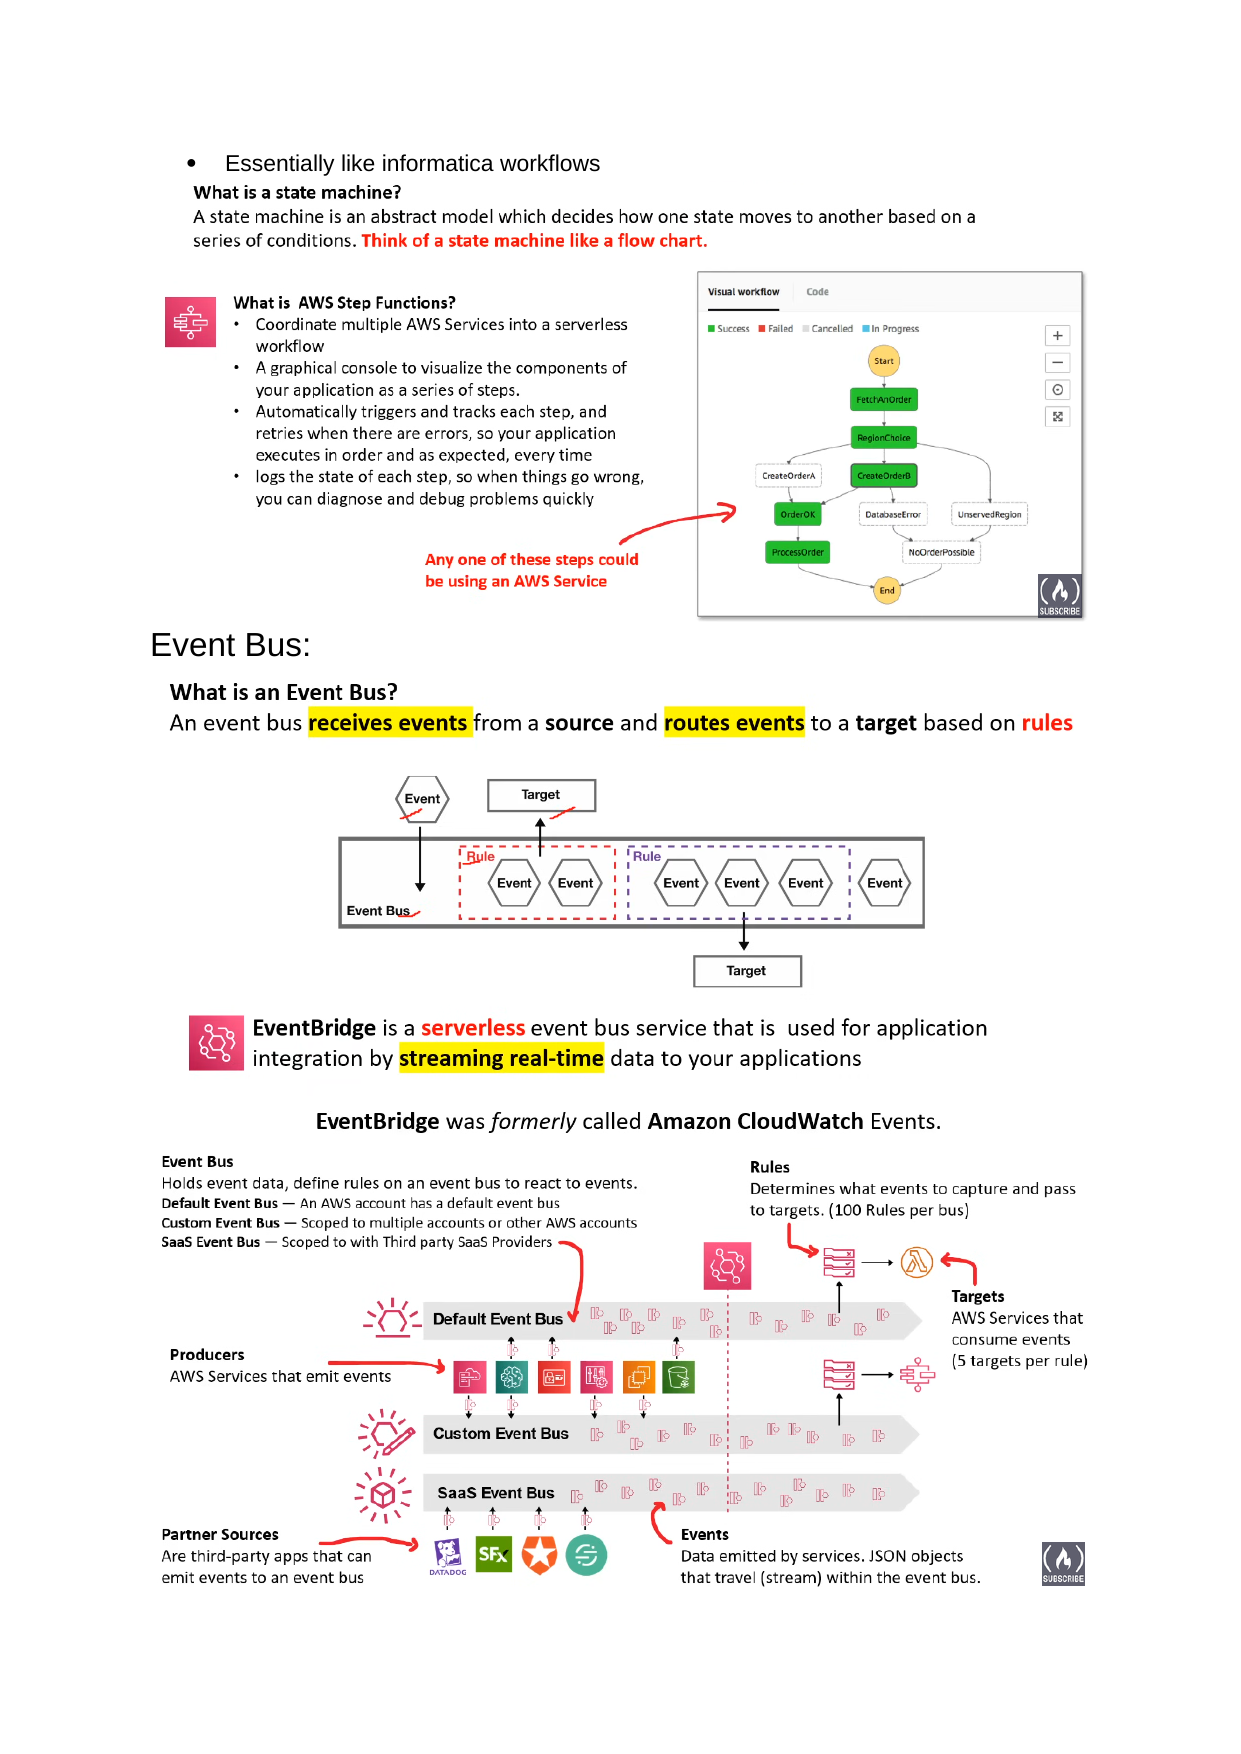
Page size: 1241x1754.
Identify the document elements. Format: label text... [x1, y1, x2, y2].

picture [150, 669, 1091, 1142]
picture [150, 180, 1091, 622]
list Essentially like informatica workflows [187, 150, 1090, 176]
picture [150, 1145, 1091, 1593]
text Event Bus: [150, 626, 1090, 664]
